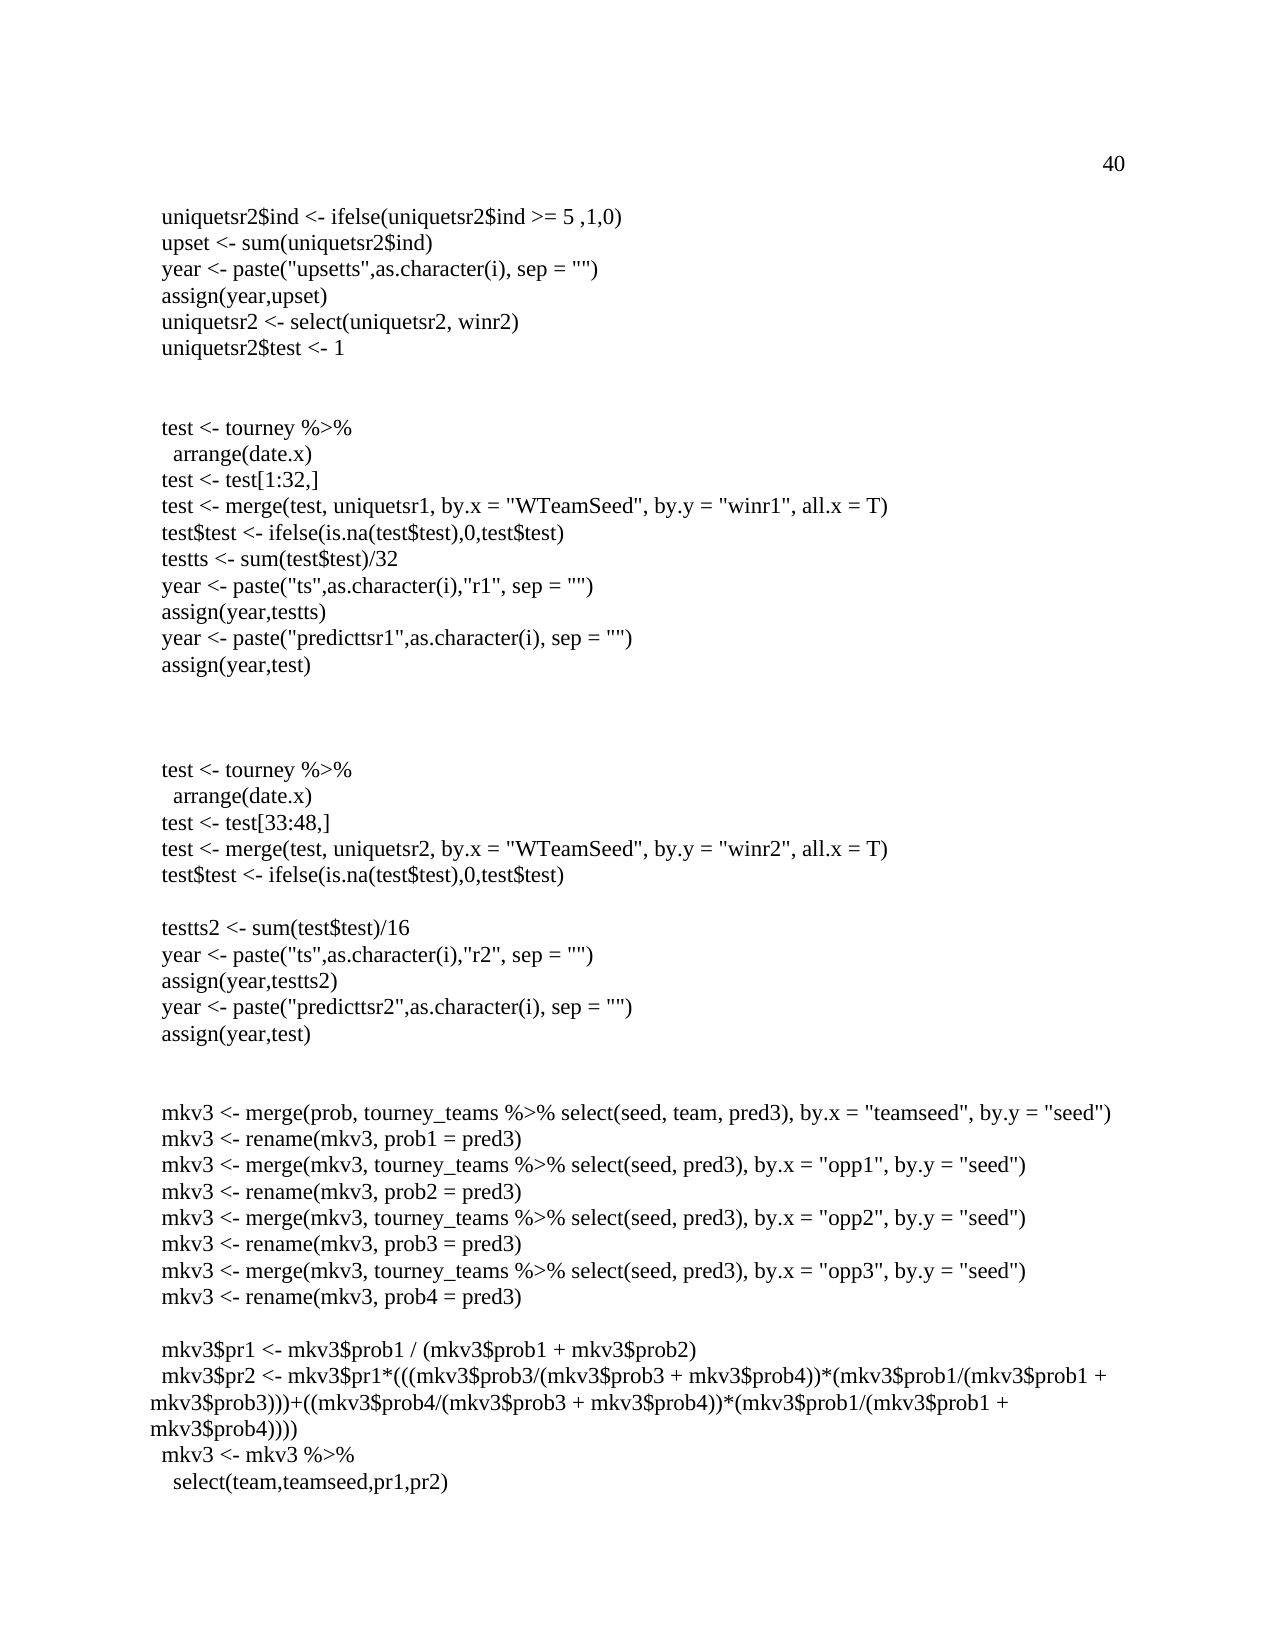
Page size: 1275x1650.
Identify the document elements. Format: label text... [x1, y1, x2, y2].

text arrange(date.x) [150, 782, 1125, 809]
text test <- test[1:32,] [150, 466, 1125, 493]
text mkv3 <- mkv3 %>% [150, 1441, 1125, 1468]
text mkv3 <- rename(mkv3, prob4 = pred3) [150, 1283, 1125, 1309]
text arrange(date.x) [150, 440, 1125, 466]
text year <- paste("predicttsr1",as.character(i), sep = "") [150, 624, 1125, 651]
text mkv3 <- merge(mkv3, tourney_teams %>% select(seed, pred3), by.x = "opp1", by.y = "seed") [150, 1151, 1125, 1178]
text mkv3$pr2 <- mkv3$pr1*(((mkv3$prob3/(mkv3$prob3 + mkv3$prob4))*(mkv3$prob1/(mkv3$prob1 + mkv3$prob3)))+((mkv3$prob4/(mkv3$prob3 + mkv3$prob4))*(mkv3$prob1/(mkv3$prob1 + mkv3$prob4)))) [150, 1362, 1125, 1441]
text select(team,teamseed,pr1,pr2) [150, 1468, 1125, 1494]
text mkv3 <- rename(mkv3, prob3 = pred3) [150, 1231, 1125, 1257]
text uniquetsr2$test <- 1 [150, 334, 1125, 361]
text mkv3$pr1 <- mkv3$prob1 / (mkv3$prob1 + mkv3$prob2) [150, 1336, 1125, 1362]
text uniquetsr2$ind <- ifelse(uniquetsr2$ind >= 5 ,1,0) [150, 203, 1125, 229]
text test <- tourney %>% [150, 413, 1125, 440]
text year <- paste("ts",as.character(i),"r1", sep = "") [150, 572, 1125, 598]
text test <- merge(test, uniquetsr1, by.x = "WTeamSeed", by.y = "winr1", all.x = T) [150, 493, 1125, 519]
text mkv3 <- merge(prob, tourney_teams %>% select(seed, team, pred3), by.x = "teamseed", by.y = "seed") [150, 1099, 1125, 1125]
text mkv3 <- rename(mkv3, prob1 = pred3) [150, 1125, 1125, 1151]
text uniquetsr2 <- select(uniquetsr2, winr2) [150, 308, 1125, 334]
text test <- merge(test, uniquetsr2, by.x = "WTeamSeed", by.y = "winr2", all.x = T) [150, 835, 1125, 862]
text mkv3 <- rename(mkv3, prob2 = pred3) [150, 1178, 1125, 1204]
text assign(year,testts) [150, 598, 1125, 624]
text assign(year,testts2) [150, 967, 1125, 993]
text upset <- sum(uniquetsr2$ind) [150, 229, 1125, 255]
text mkv3 <- merge(mkv3, tourney_teams %>% select(seed, pred3), by.x = "opp2", by.y = "seed") [150, 1204, 1125, 1231]
text test <- tourney %>% [150, 756, 1125, 782]
text test$test <- ifelse(is.na(test$test),0,test$test) [150, 862, 1125, 888]
text assign(year,test) [150, 1020, 1125, 1046]
text test <- test[33:48,] [150, 809, 1125, 835]
text year <- paste("predicttsr2",as.character(i), sep = "") [150, 993, 1125, 1020]
text assign(year,upset) [150, 282, 1125, 308]
text year <- paste("upsetts",as.character(i), sep = "") [150, 255, 1125, 282]
text assign(year,test) [150, 651, 1125, 677]
text test$test <- ifelse(is.na(test$test),0,test$test) [150, 519, 1125, 545]
text testts2 <- sum(test$test)/16 [150, 914, 1125, 941]
text year <- paste("ts",as.character(i),"r2", sep = "") [150, 941, 1125, 967]
text testts <- sum(test$test)/32 [150, 545, 1125, 572]
text mkv3 <- merge(mkv3, tourney_teams %>% select(seed, pred3), by.x = "opp3", by.y = "seed") [150, 1257, 1125, 1283]
